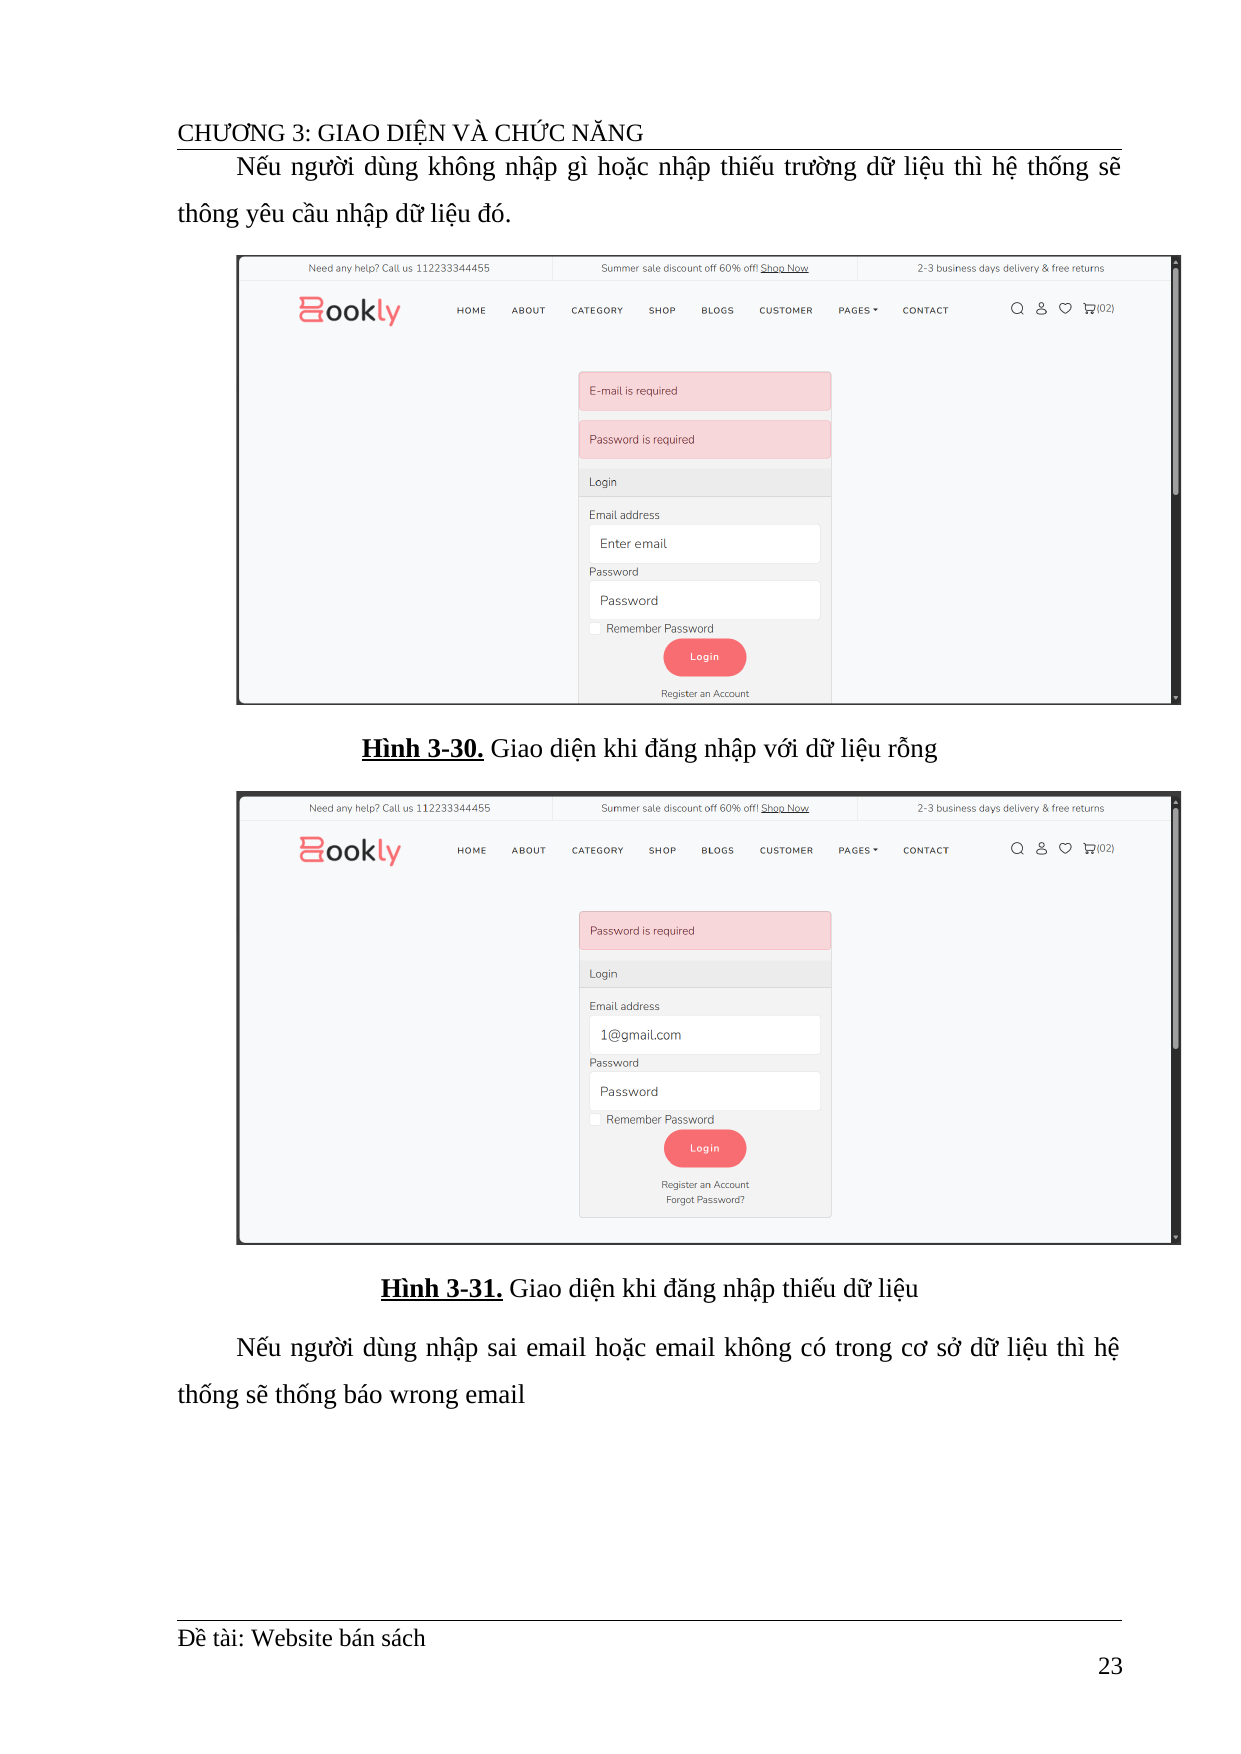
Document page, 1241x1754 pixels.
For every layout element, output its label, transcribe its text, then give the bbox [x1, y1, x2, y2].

picture [236, 255, 1182, 705]
picture [236, 791, 1182, 1245]
text Nếu người dùng không nhập gì hoặc nhập thiếu trường dữ liệu thì hệ thống sẽ thông yêu cầu nhập dữ liệu đó. [177, 150, 1122, 228]
text Nếu người dùng nhập sai email hoặc email không có trong cơ sở dữ liệu thì hệ thống sẽ thống báo wrong email [177, 1331, 1122, 1409]
